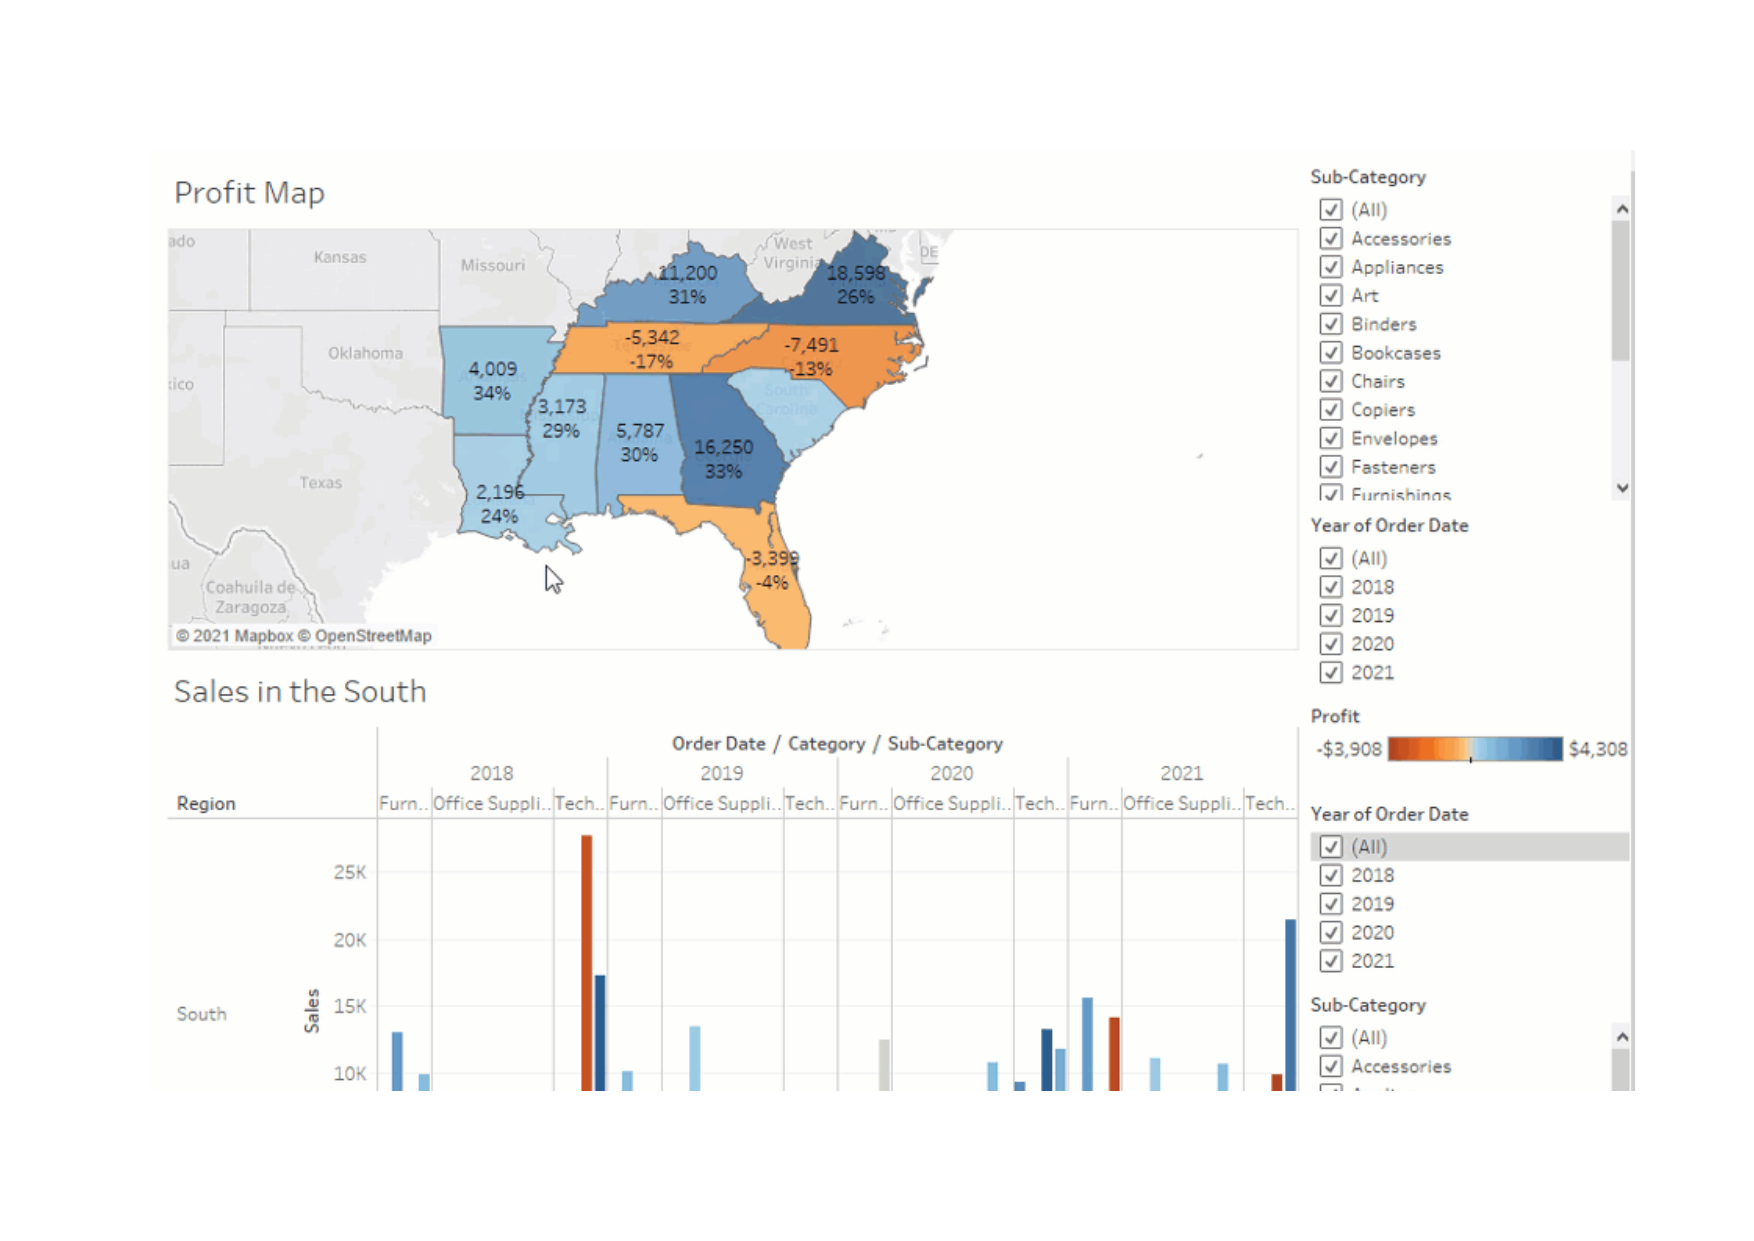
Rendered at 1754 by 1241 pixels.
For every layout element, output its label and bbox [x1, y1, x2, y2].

picture [150, 150, 1635, 1091]
